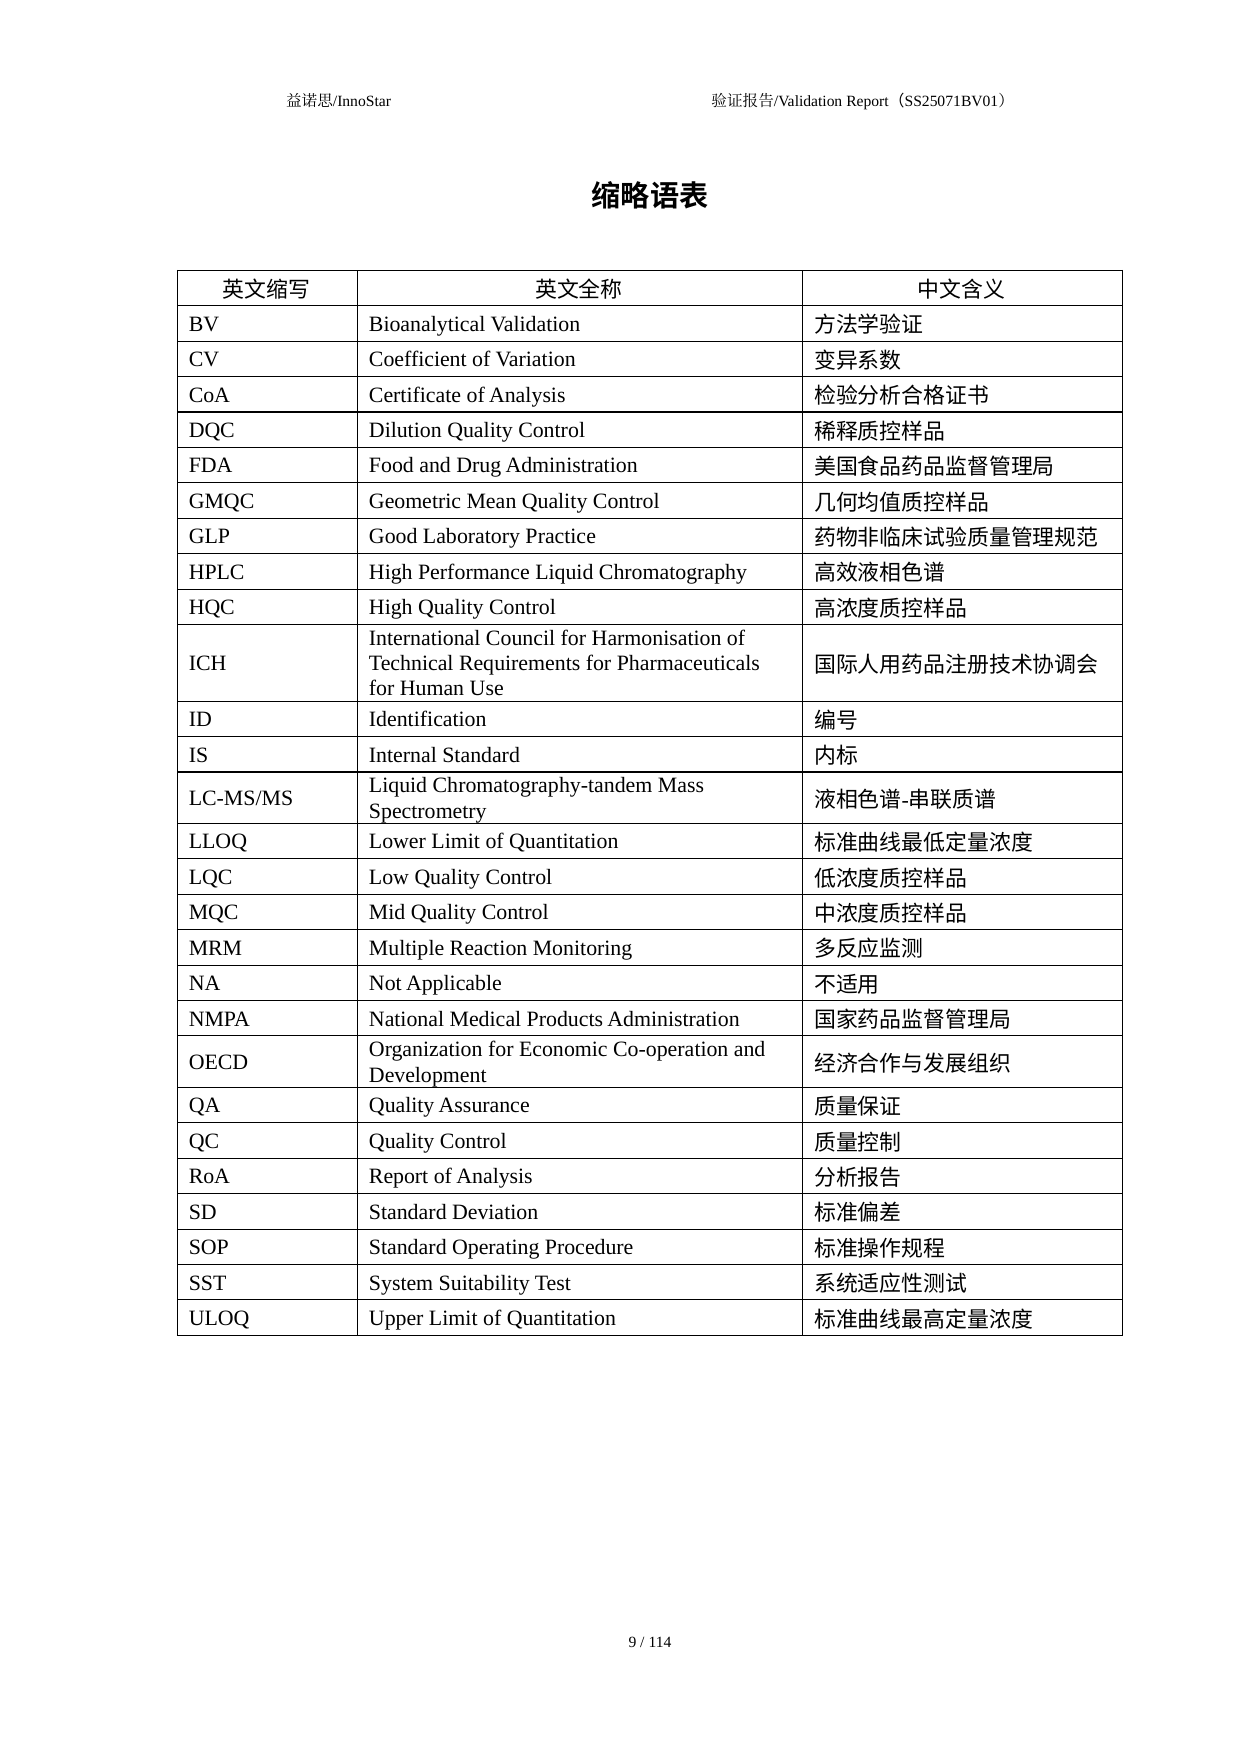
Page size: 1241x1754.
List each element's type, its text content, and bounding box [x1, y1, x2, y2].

table_cell 液相色谱-串联质谱 [803, 773, 1122, 823]
table_cell 药物非临床试验质量管理规范 [803, 519, 1122, 553]
table_cell High Performance Liquid Chromatography [358, 554, 802, 588]
table_cell BV [178, 306, 357, 341]
table_cell NMPA [178, 1001, 357, 1035]
table_cell MQC [178, 895, 357, 929]
table_cell Upper Limit of Quantitation [358, 1300, 802, 1335]
table_cell Certificate of Analysis [358, 377, 802, 411]
table_cell SD [178, 1194, 357, 1228]
table_cell Low Quality Control [358, 859, 802, 894]
table_cell Dilution Quality Control [358, 413, 802, 447]
table_header 英文全称 [358, 271, 802, 305]
table_cell 标准操作规程 [803, 1230, 1122, 1264]
table_cell 方法学验证 [803, 306, 1122, 341]
table_header 中文含义 [803, 271, 1122, 305]
table_cell NA [178, 966, 357, 1000]
table_cell Identification [358, 702, 802, 736]
table_cell 不适用 [803, 966, 1122, 1000]
table_cell 国际人用药品注册技术协调会 [803, 625, 1122, 701]
table_cell 经济合作与发展组织 [803, 1036, 1122, 1087]
table_cell 中浓度质控样品 [803, 895, 1122, 929]
table_cell Geometric Mean Quality Control [358, 483, 802, 518]
table_cell SST [178, 1265, 357, 1299]
table_cell 高效液相色谱 [803, 554, 1122, 588]
table_cell Coefficient of Variation [358, 342, 802, 376]
table_cell GMQC [178, 483, 357, 518]
table_cell Organization for Economic Co-operation and Development [358, 1036, 802, 1087]
table_cell Report of Analysis [358, 1159, 802, 1193]
table_cell LLOQ [178, 824, 357, 858]
table_cell ULOQ [178, 1300, 357, 1335]
table_cell QA [178, 1088, 357, 1122]
table_cell 检验分析合格证书 [803, 377, 1122, 411]
table_header 英文缩写 [178, 271, 357, 305]
table_cell LQC [178, 859, 357, 894]
table_cell Quality Assurance [358, 1088, 802, 1122]
table_cell 标准曲线最高定量浓度 [803, 1300, 1122, 1335]
text 缩略语表 [177, 173, 1122, 215]
table_cell 稀释质控样品 [803, 413, 1122, 447]
table_cell National Medical Products Administration [358, 1001, 802, 1035]
table_cell Multiple Reaction Monitoring [358, 930, 802, 964]
table_cell 多反应监测 [803, 930, 1122, 964]
table_cell RoA [178, 1159, 357, 1193]
table_cell OECD [178, 1036, 357, 1087]
table_cell CoA [178, 377, 357, 411]
table_cell GLP [178, 519, 357, 553]
table_cell HPLC [178, 554, 357, 588]
table_cell 高浓度质控样品 [803, 590, 1122, 624]
table_cell IS [178, 737, 357, 771]
table_cell ID [178, 702, 357, 736]
table_cell LC-MS/MS [178, 773, 357, 823]
table_cell 几何均值质控样品 [803, 483, 1122, 518]
table_cell CV [178, 342, 357, 376]
table_cell System Suitability Test [358, 1265, 802, 1299]
table_cell Standard Operating Procedure [358, 1230, 802, 1264]
table_cell Mid Quality Control [358, 895, 802, 929]
table_cell International Council for Harmonisation of Technical Requirements for Pharmaceuticals for Human Use [358, 625, 802, 701]
table_cell High Quality Control [358, 590, 802, 624]
table_cell 国家药品监督管理局 [803, 1001, 1122, 1035]
table_cell 低浓度质控样品 [803, 859, 1122, 894]
table_cell 质量控制 [803, 1123, 1122, 1158]
table_cell DQC [178, 413, 357, 447]
table_cell 标准曲线最低定量浓度 [803, 824, 1122, 858]
table_cell ICH [178, 625, 357, 701]
table_cell 质量保证 [803, 1088, 1122, 1122]
table_cell MRM [178, 930, 357, 964]
table_cell QC [178, 1123, 357, 1158]
table_cell SOP [178, 1230, 357, 1264]
table_cell Bioanalytical Validation [358, 306, 802, 341]
table_cell Standard Deviation [358, 1194, 802, 1228]
table_cell 美国食品药品监督管理局 [803, 448, 1122, 482]
table_cell Good Laboratory Practice [358, 519, 802, 553]
table_cell Not Applicable [358, 966, 802, 1000]
table_cell HQC [178, 590, 357, 624]
table_cell 标准偏差 [803, 1194, 1122, 1228]
table_cell Food and Drug Administration [358, 448, 802, 482]
table_cell 系统适应性测试 [803, 1265, 1122, 1299]
table_cell Quality Control [358, 1123, 802, 1158]
table_cell 分析报告 [803, 1159, 1122, 1193]
table_cell 编号 [803, 702, 1122, 736]
table_cell Lower Limit of Quantitation [358, 824, 802, 858]
table_cell 内标 [803, 737, 1122, 771]
table_cell Liquid Chromatography-tandem Mass Spectrometry [358, 773, 802, 823]
table_cell 变异系数 [803, 342, 1122, 376]
table_cell FDA [178, 448, 357, 482]
table_cell Internal Standard [358, 737, 802, 771]
